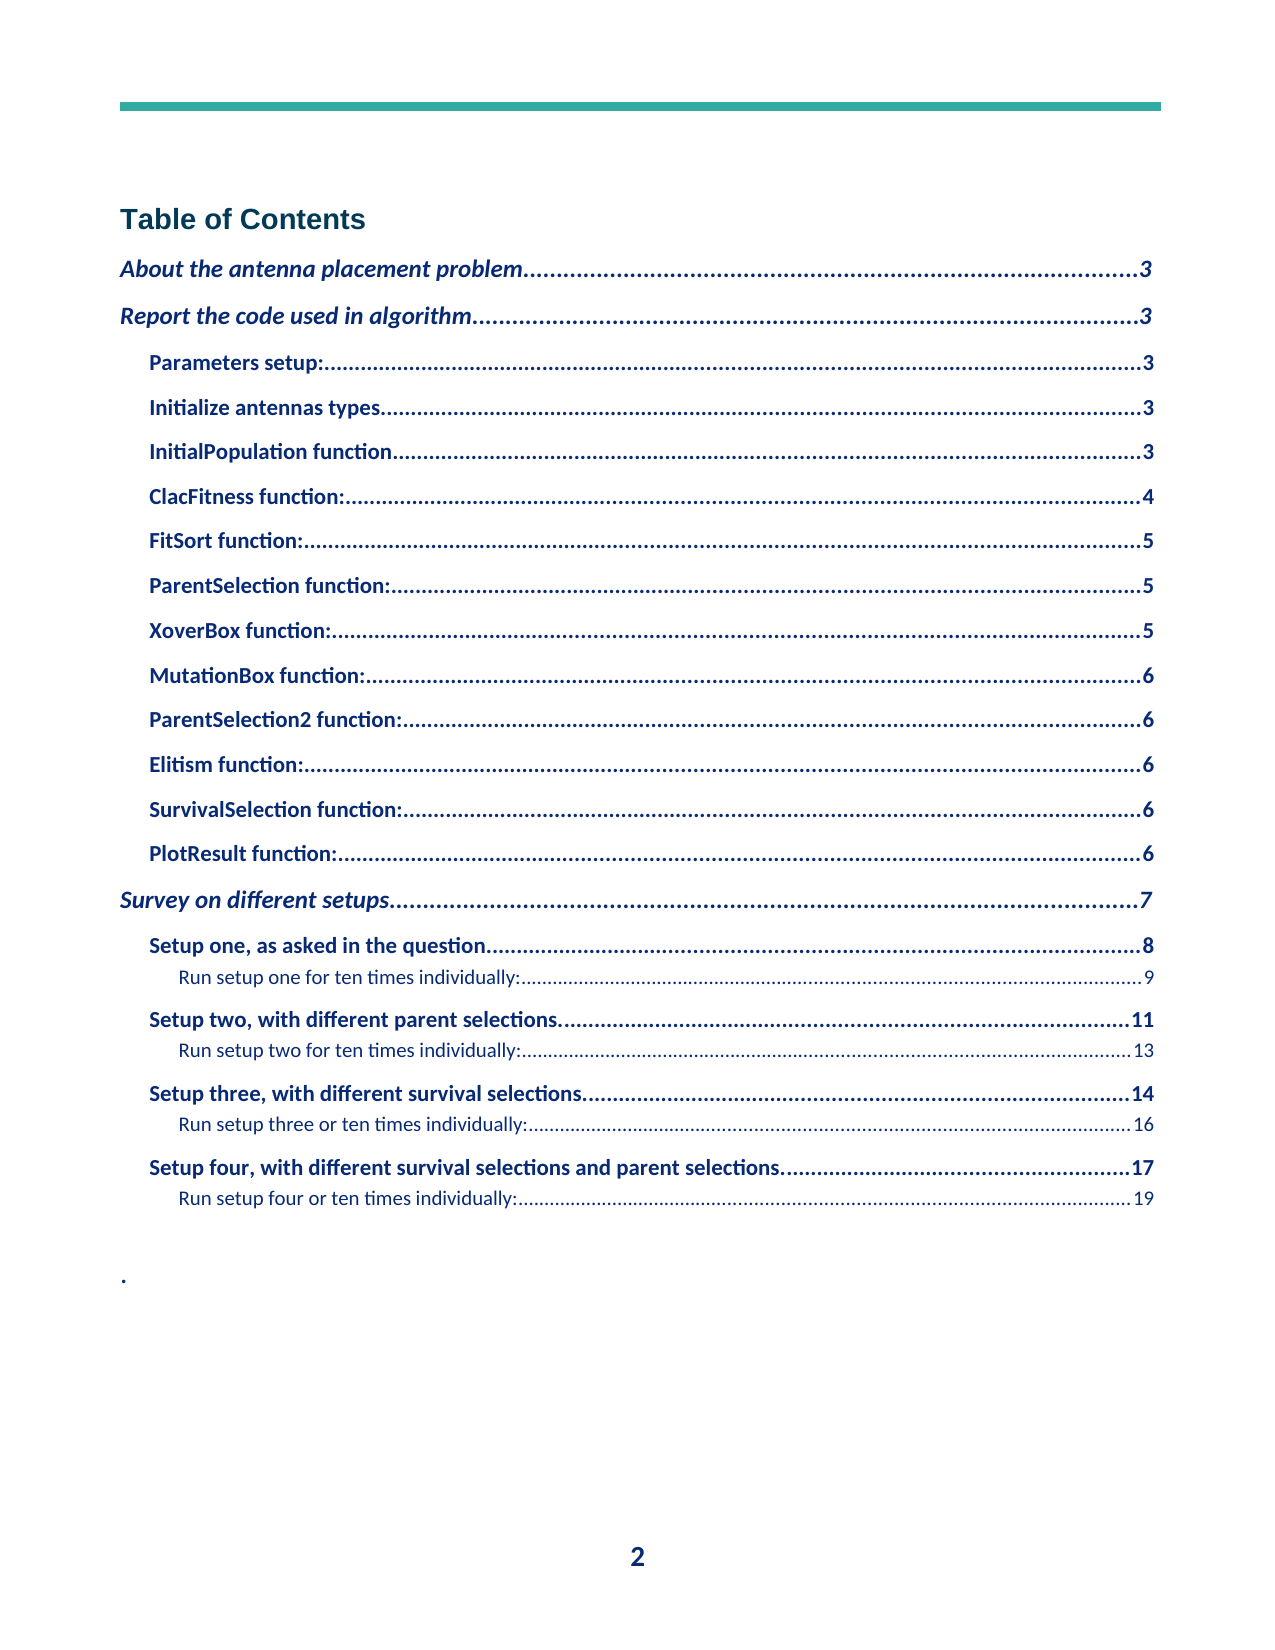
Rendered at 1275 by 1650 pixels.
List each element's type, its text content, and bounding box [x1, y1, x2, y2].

text . [120, 1256, 1155, 1291]
